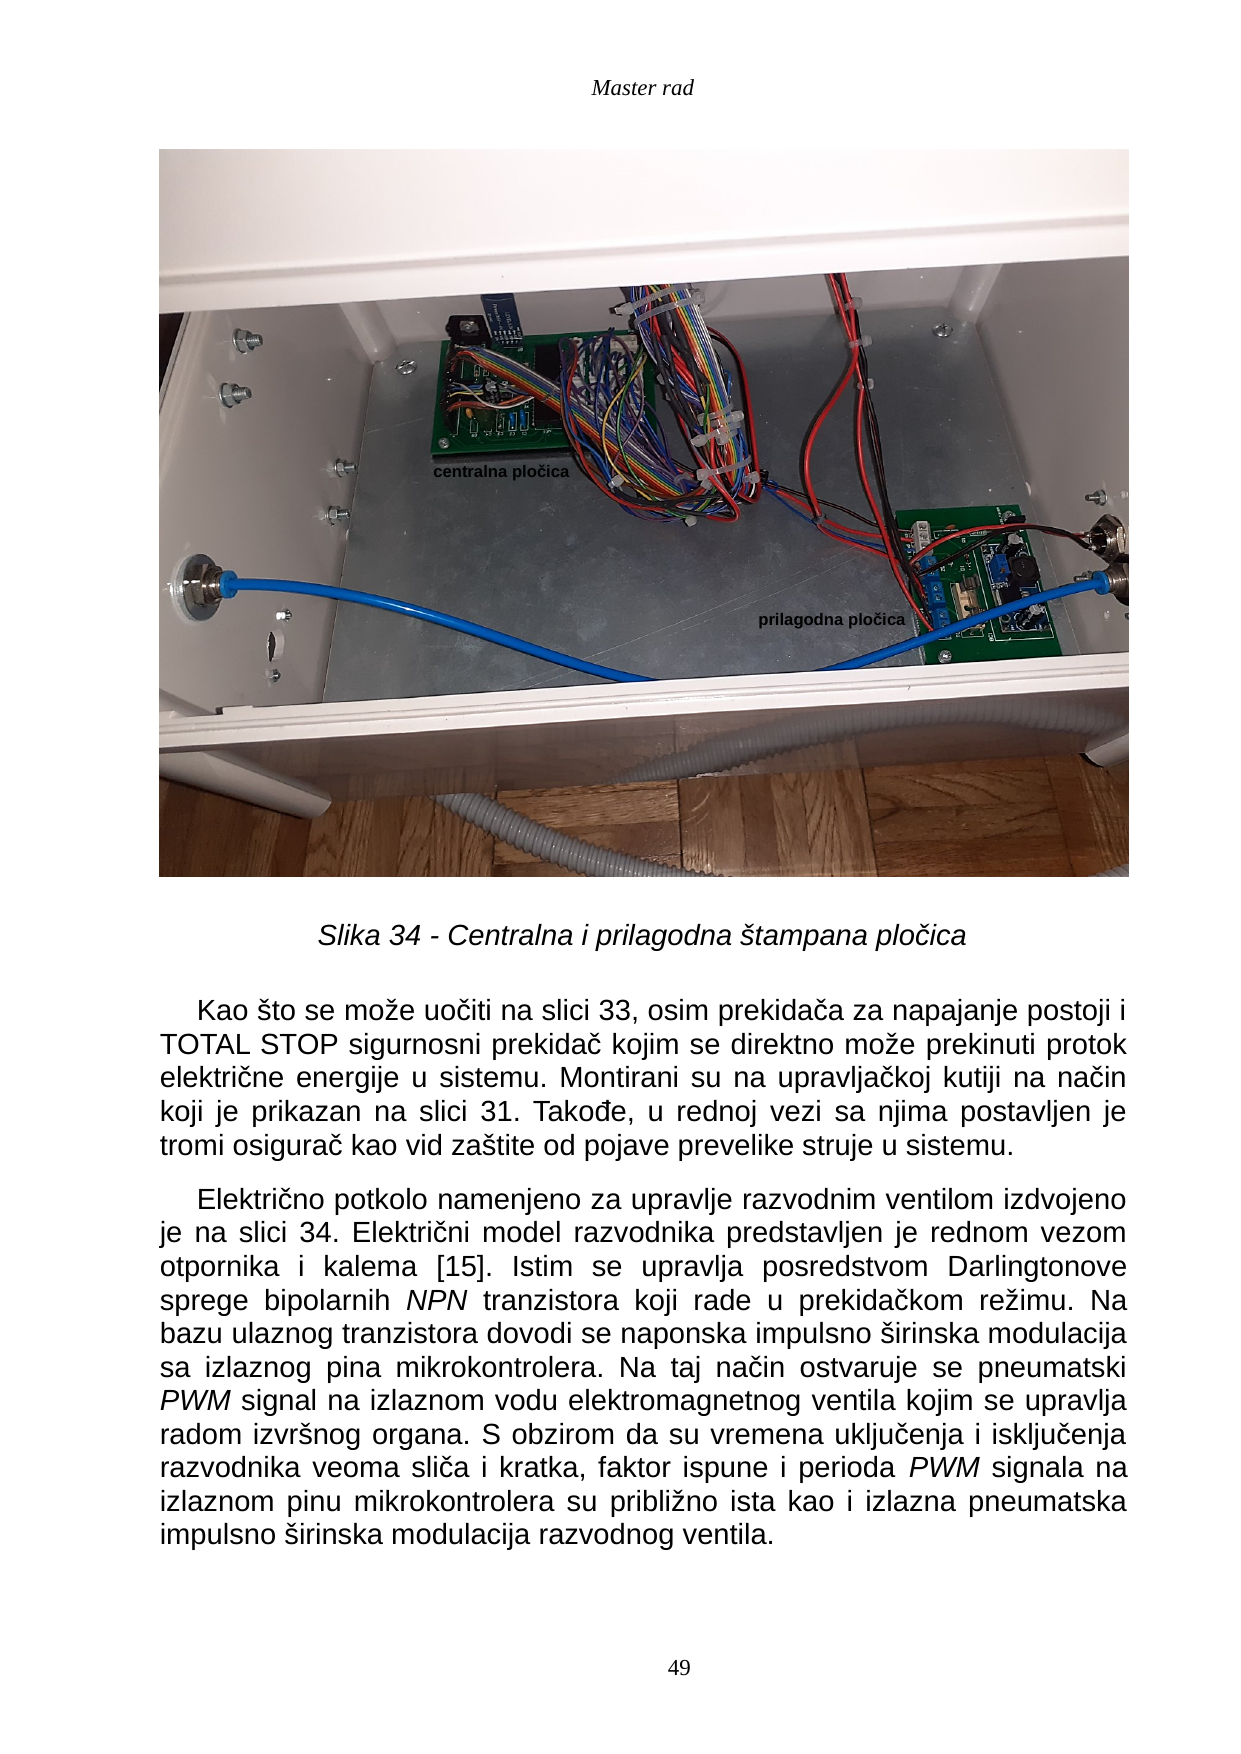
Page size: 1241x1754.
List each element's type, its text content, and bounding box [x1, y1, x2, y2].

text Električno potkolo namenjeno za upravlje razvodnim ventilom izdvojeno je na slici 34. Električni model razvodnika predstavljen je rednom vezom otpornika i kalema [15]. Istim se upravlja posredstvom Darlingtonove sprege bipolarnih NPN tranzistora koji rade u prekidačkom režimu. Na bazu ulaznog tranzistora dovodi se naponska impulsno širinska modulacija sa izlaznog pina mikrokontrolera. Na taj način ostvaruje se pneumatski PWM signal na izlaznom vodu elektromagnetnog ventila kojim se upravlja radom izvršnog organa. S obzirom da su vremena uključenja i isključenja razvodnika veoma sliča i kratka, faktor ispune i perioda PWM signala na izlaznom pinu mikrokontrolera su približno ista kao i izlazna pneumatska impulsno širinska modulacija razvodnog ventila. [159, 1182, 1128, 1551]
list Kao što se može uočiti na slici 33, osim prekidača za napajanje postoji i TOTAL STOP sigurnosni prekidač kojim se direktno može prekinuti protok električne energije u sistemu. Montirani su na upravljačkoj kutiji na način koji je prikazan na slici 31. Takođe, u rednoj vezi sa njima postavljen je tromi osigurač kao vid zaštite od pojave prevelike struje u sistemu. [159, 993, 1128, 1161]
text Slika 34 - Centralna i prilagodna štampana pločica [89, 918, 1199, 952]
picture [159, 149, 1129, 877]
